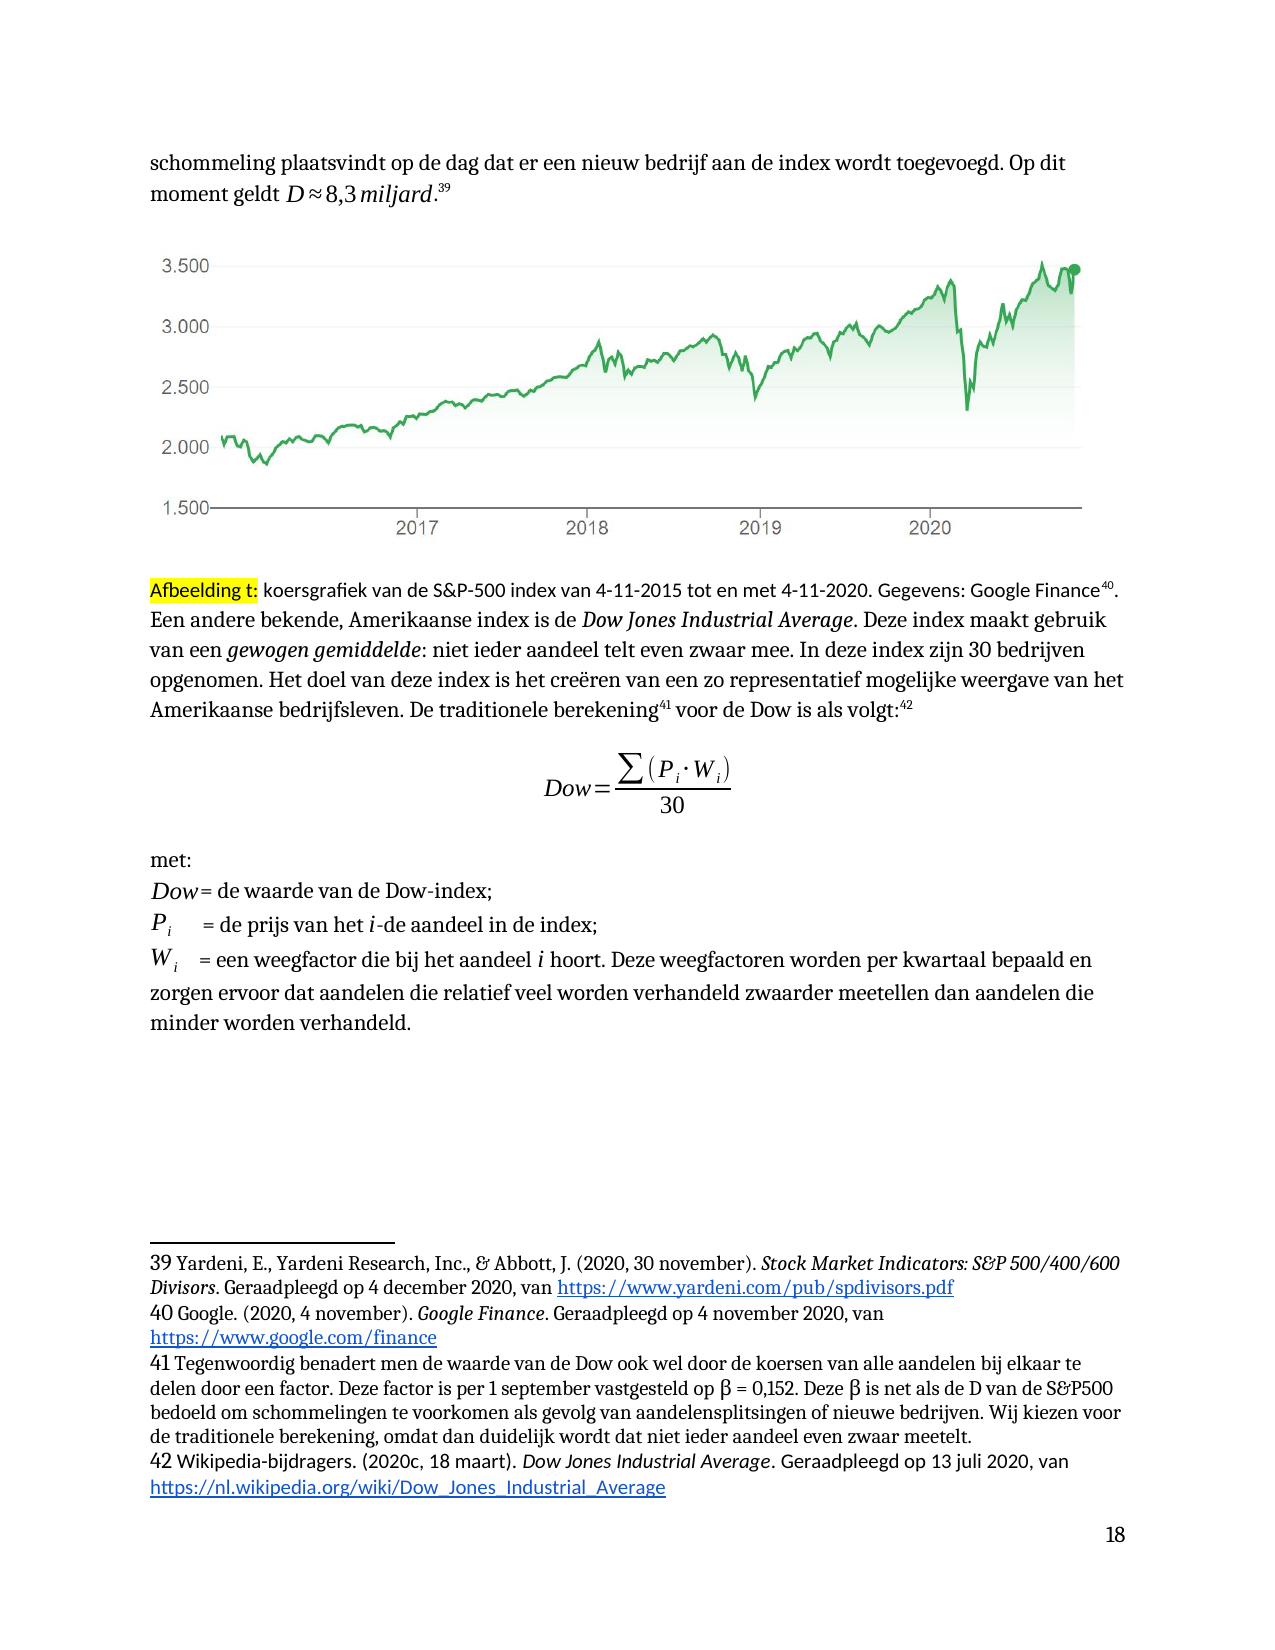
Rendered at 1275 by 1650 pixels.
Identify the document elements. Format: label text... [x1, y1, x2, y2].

picture [150, 236, 1092, 549]
text Afbeelding t: koersgrafiek van de S&P-500 index van 4-11-2015 tot en met 4-11-2020. Gegevens: Google Finance. [150, 577, 1125, 603]
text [150, 150, 1125, 208]
text met: = de waarde van de Dow-index; = de prijs van het -de aandeel in de index; = een weegfactor die bij het aandeel hoort. Deze weegfactoren worden per kwartaal bepaald en zorgen ervoor dat aandelen die relatief veel worden verhandeld zwaarder meetellen dan aandelen die minder worden verhandeld. [150, 847, 1125, 1036]
text Een andere bekende, Amerikaanse index is de Dow Jones Industrial Average. Deze index maakt gebruik van een gewogen gemiddelde: niet ieder aandeel telt even zwaar mee. In deze index zijn 30 bedrijven opgenomen. Het doel van deze index is het creëren van een zo representatief mogelijke weergave van het Amerikaanse bedrijfsleven. De traditionele berekening voor de Dow is als volgt: [150, 607, 1125, 723]
